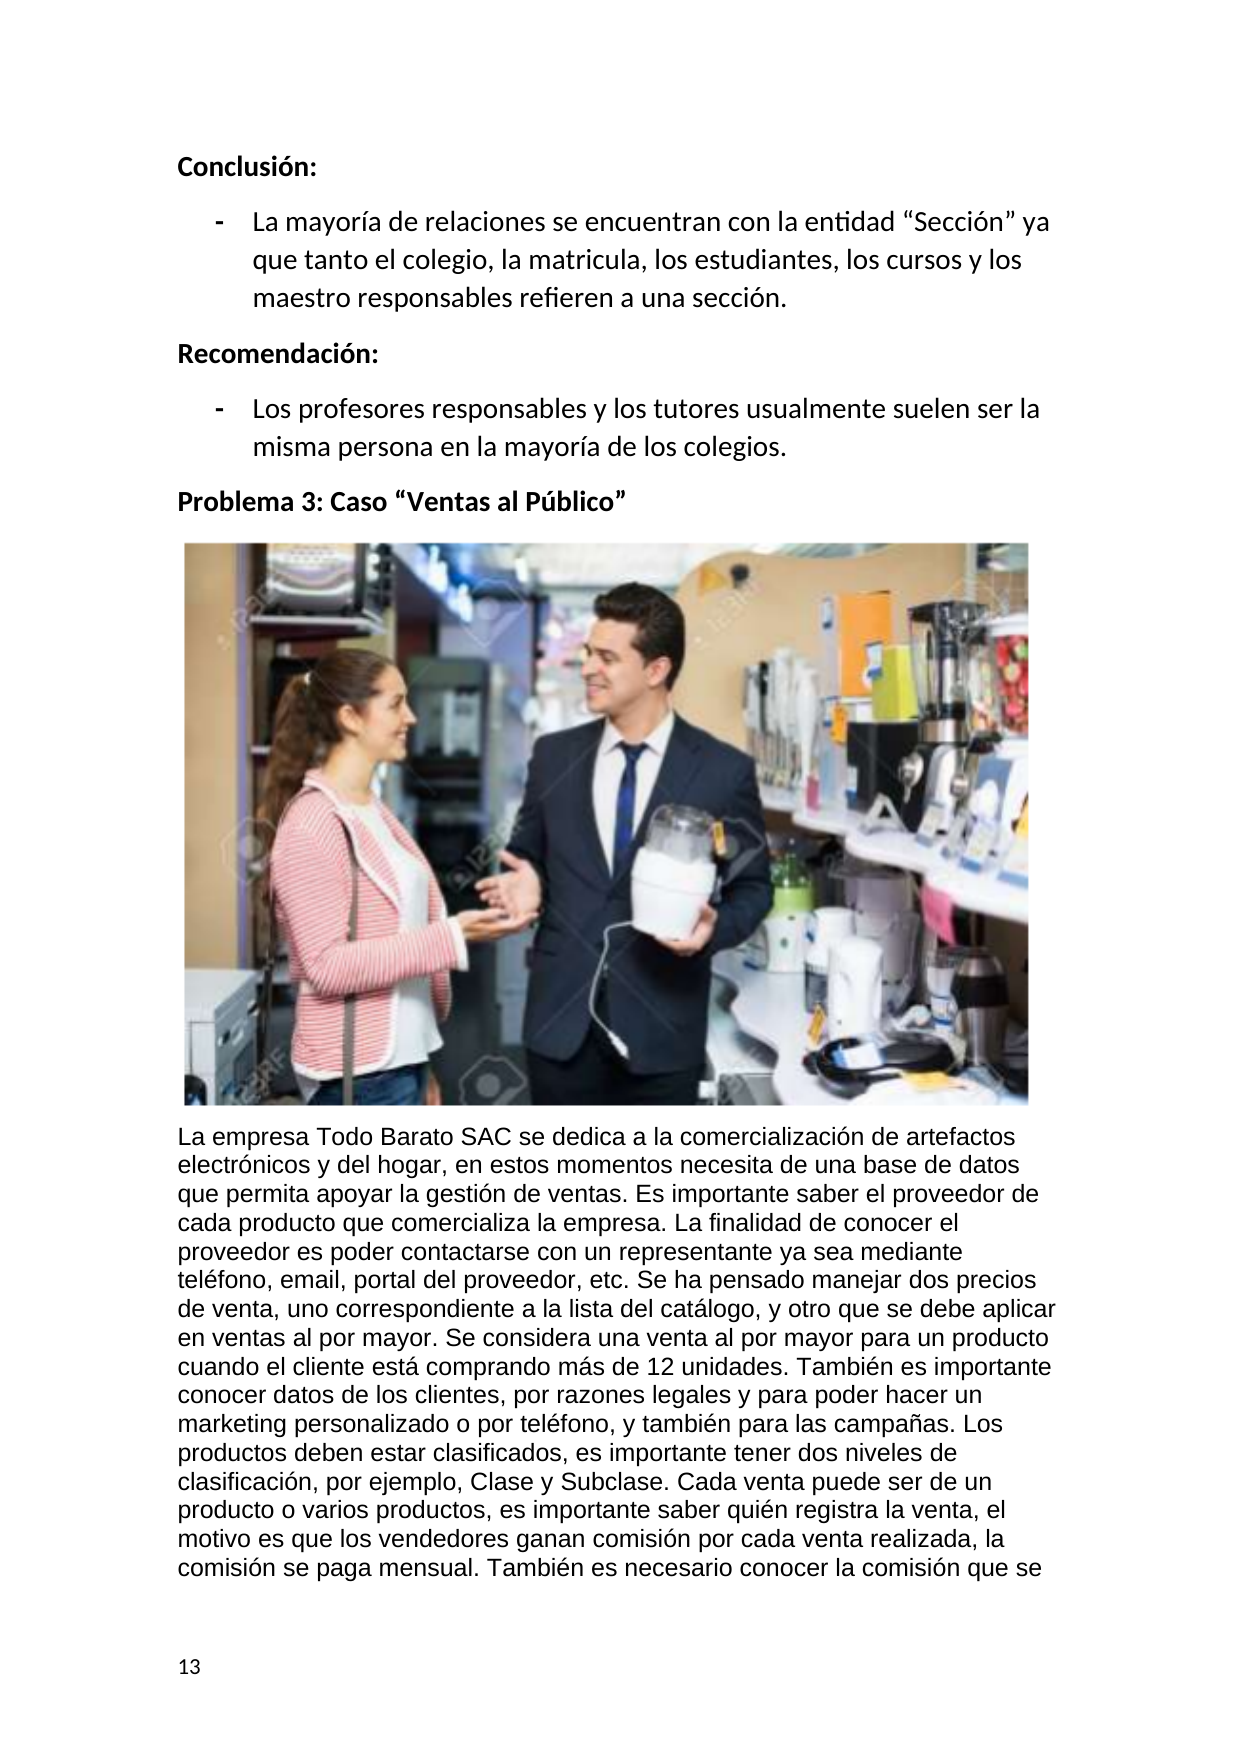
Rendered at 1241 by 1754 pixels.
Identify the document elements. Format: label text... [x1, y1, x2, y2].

text Conclusión: [177, 148, 1063, 183]
text Recomendación: [177, 335, 1063, 370]
list Los profesores responsables y los tutores usualmente suelen ser la misma persona en la mayoría de los colegios. [215, 390, 1063, 464]
picture [177, 538, 1038, 1106]
text Problema 3: Caso “Ventas al Público” [177, 483, 1063, 519]
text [177, 1122, 1063, 1582]
list La mayoría de relaciones se encuentran con la entidad “Sección” ya que tanto el colegio, la matricula, los estudiantes, los cursos y los maestro responsables refieren a una sección. [215, 203, 1063, 315]
